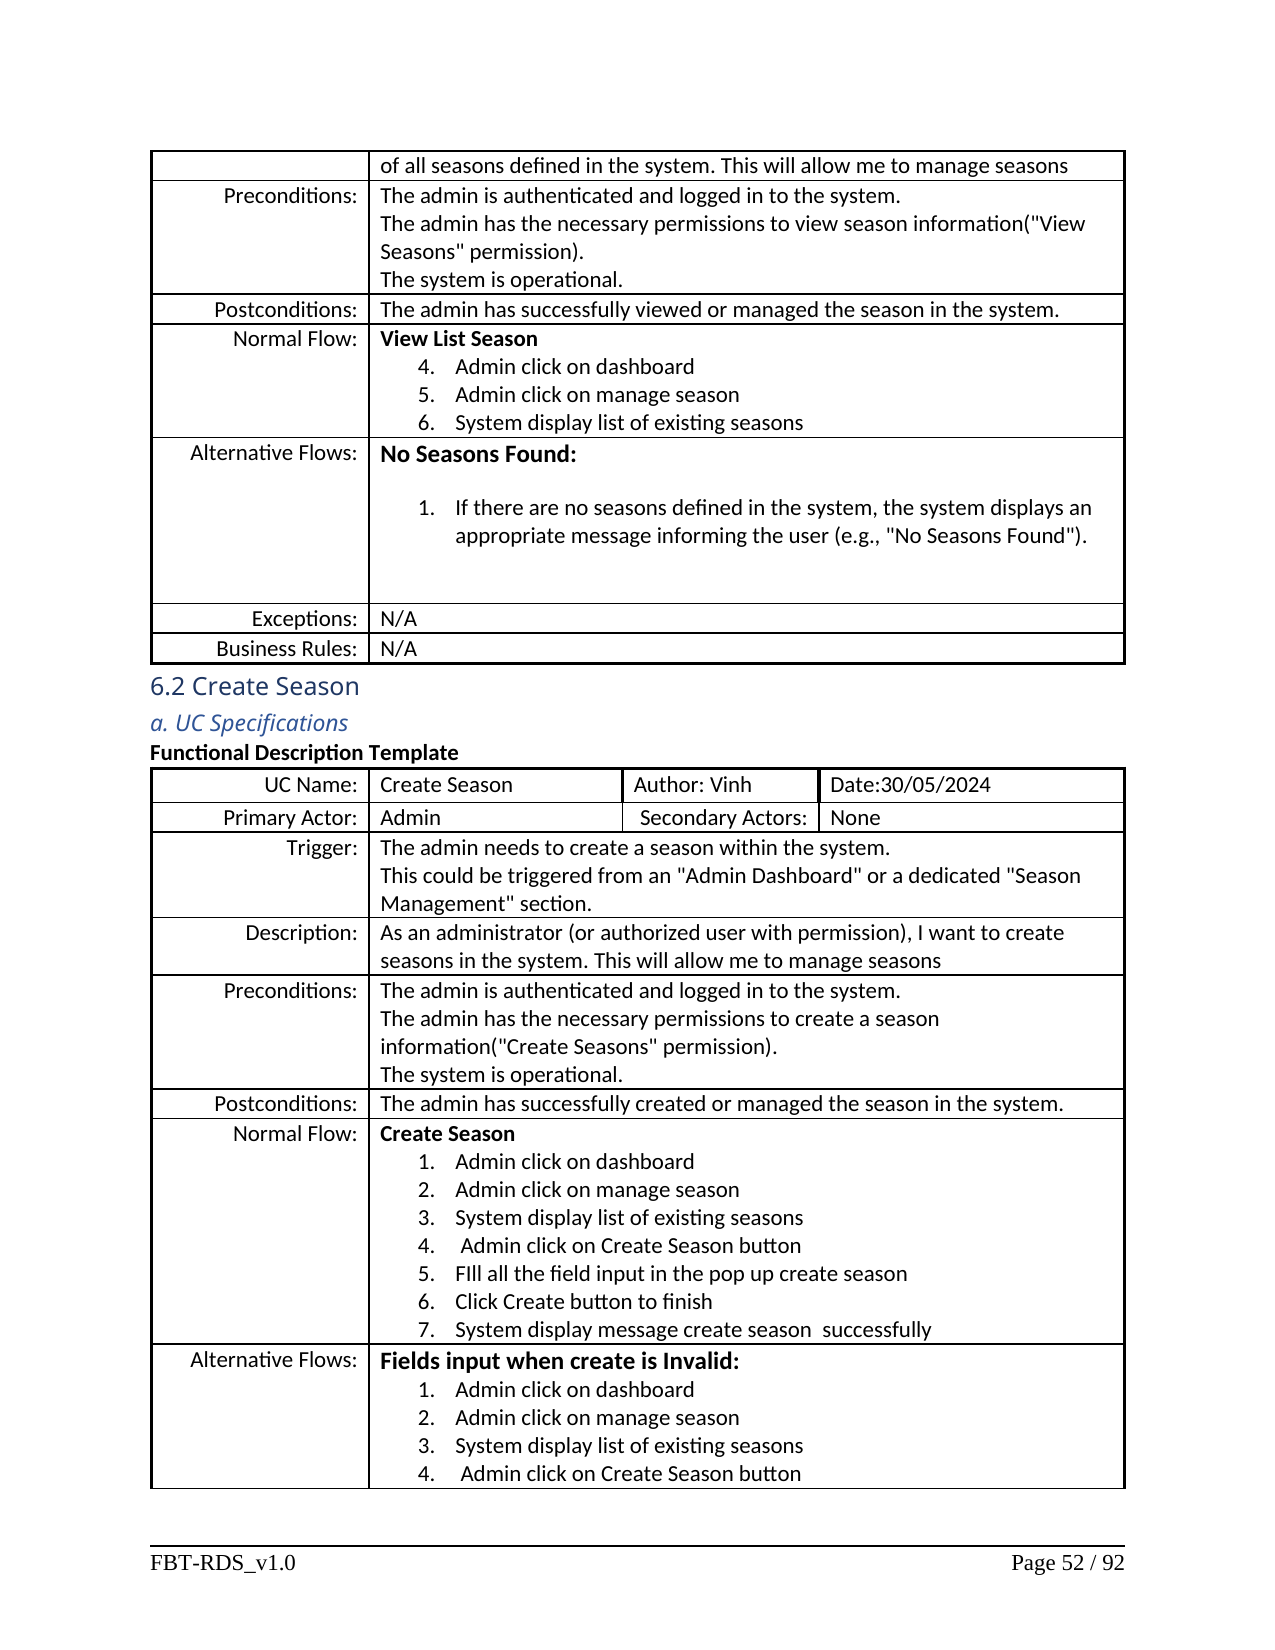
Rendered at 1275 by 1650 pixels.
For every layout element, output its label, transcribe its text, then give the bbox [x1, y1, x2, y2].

subtitle a. UC Specifications [150, 707, 1125, 738]
text Functional Description Template [150, 738, 1125, 767]
subtitle 6.2 Create Season [150, 669, 1125, 703]
